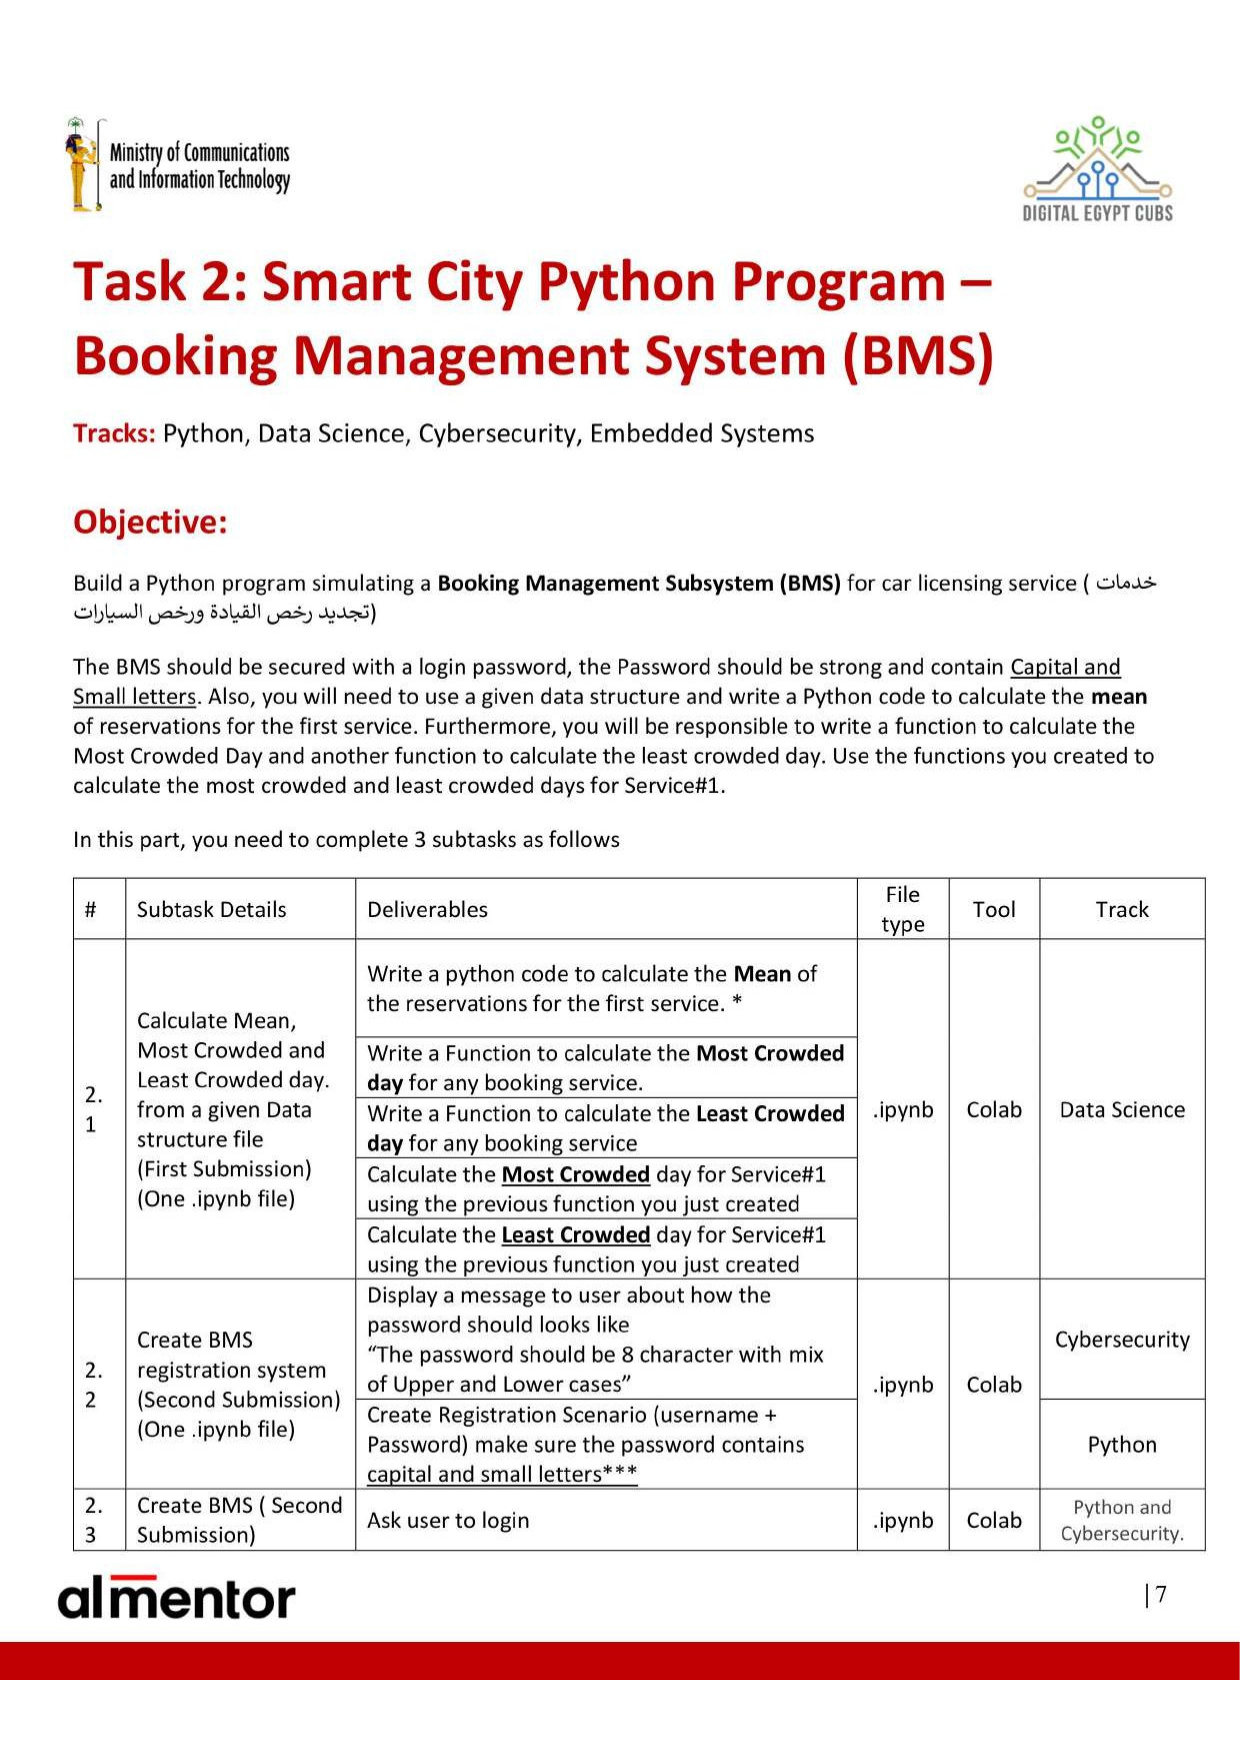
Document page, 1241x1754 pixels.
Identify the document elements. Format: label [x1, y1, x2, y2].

picture [0, 106, 1240, 1680]
